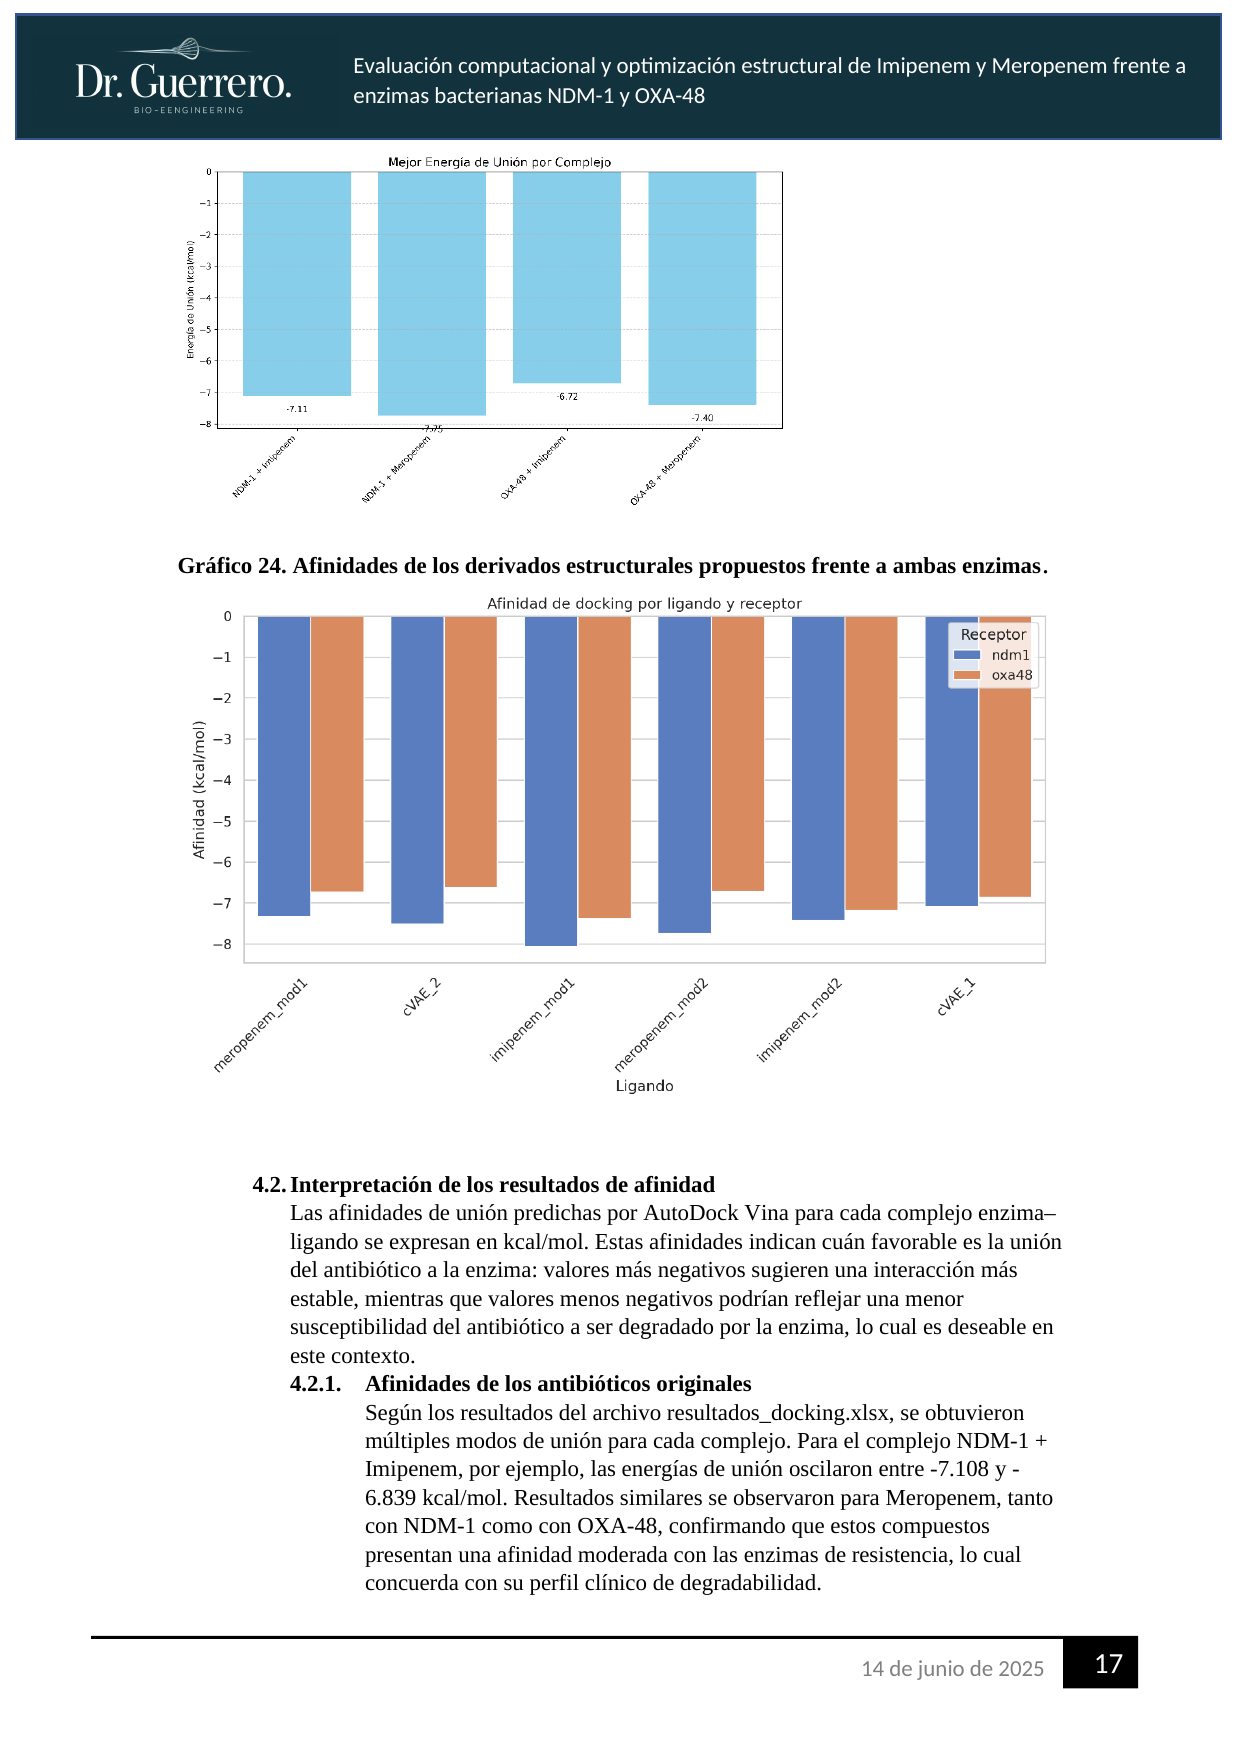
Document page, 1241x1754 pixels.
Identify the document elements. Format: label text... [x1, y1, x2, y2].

picture [175, 580, 1061, 1112]
picture [31, 34, 339, 129]
list Interpretación de los resultados de afinidad [252, 1171, 1063, 1197]
picture [177, 147, 791, 516]
list Según los resultados del archivo resultados_docking.xlsx, se obtuvieron múltiples modos de unión para cada complejo. Para el complejo NDM-1 + Imipenem, por ejemplo, las energías de unión oscilaron entre -7.108 y -6.839 kcal/mol. Resultados similares se observaron para Meropenem, tanto con NDM-1 como con OXA-48, confirmando que estos compuestos presentan una afinidad moderada con las enzimas de resistencia, lo cual concuerda con su perfil clínico de degradabilidad. [365, 1398, 1063, 1596]
list Afinidades de los antibióticos originales [290, 1370, 1063, 1396]
subtitle Gráfico 24. Afinidades de los derivados estructurales propuestos frente a ambas enzimas. [177, 547, 1063, 579]
list Las afinidades de unión predichas por AutoDock Vina para cada complejo enzima–ligando se expresan en kcal/mol. Estas afinidades indican cuán favorable es la unión del antibiótico a la enzima: valores más negativos sugieren una interacción más estable, mientras que valores menos negativos podrían reflejar una menor susceptibilidad del antibiótico a ser degradado por la enzima, lo cual es deseable en este contexto. [290, 1199, 1063, 1368]
